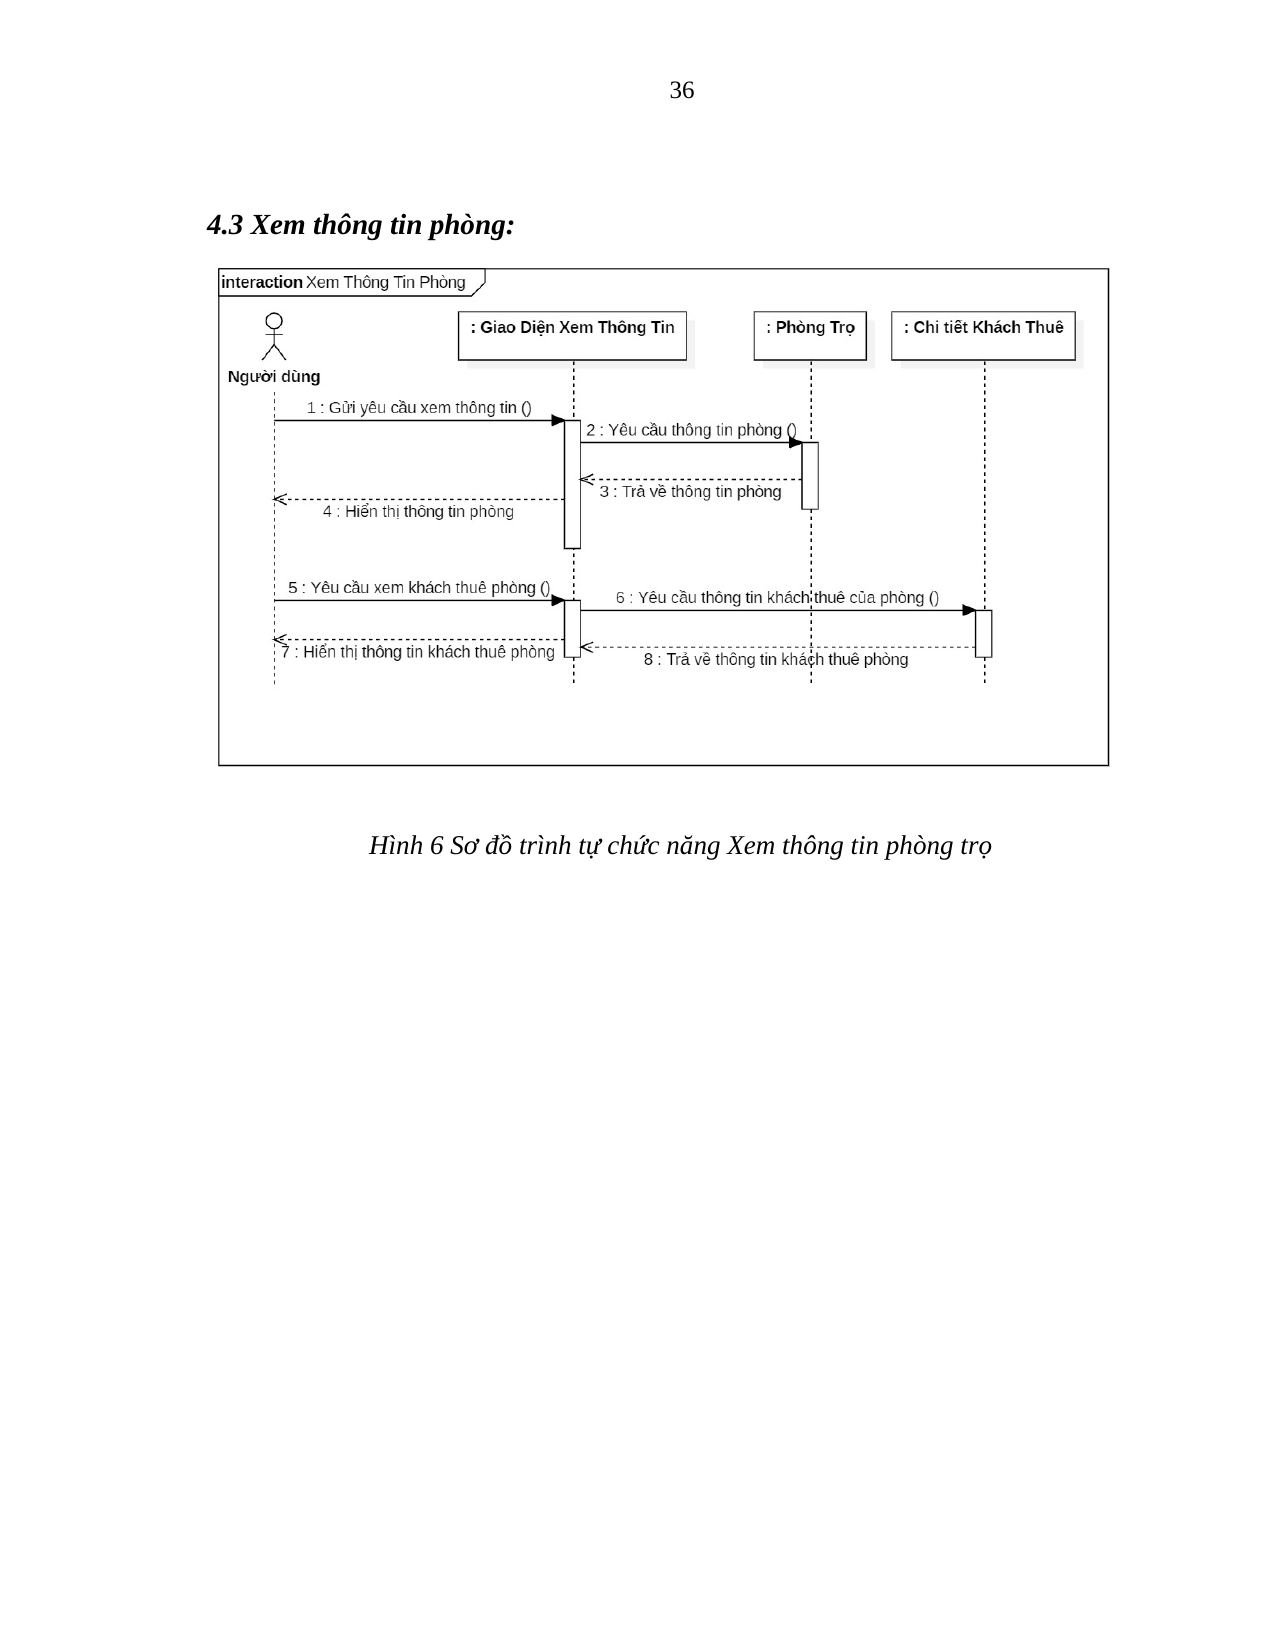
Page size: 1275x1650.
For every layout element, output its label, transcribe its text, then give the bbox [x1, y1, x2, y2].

picture [206, 257, 1157, 814]
text Hình 6 Sơ đồ trình tự chức năng Xem thông tin phòng trọ [207, 829, 1157, 860]
text 4.3 Xem thông tin phòng: [207, 207, 1157, 240]
